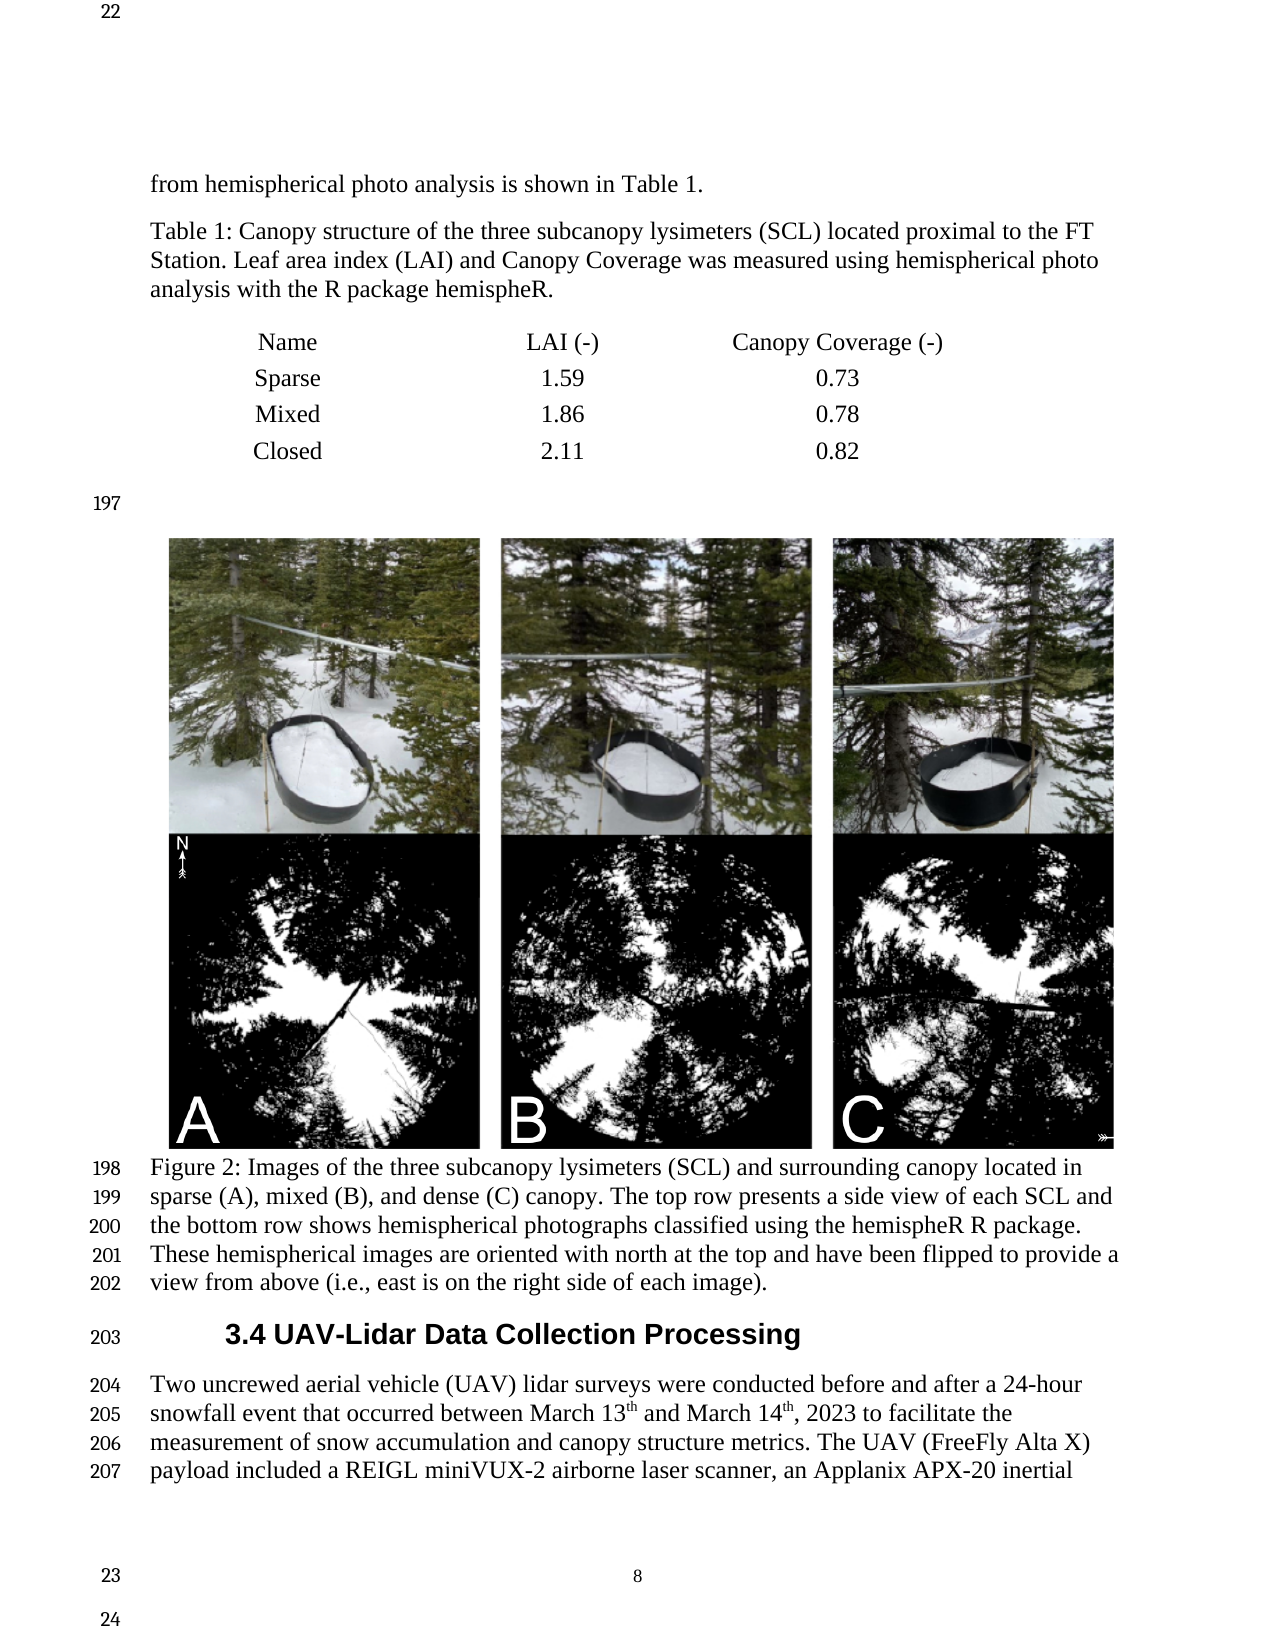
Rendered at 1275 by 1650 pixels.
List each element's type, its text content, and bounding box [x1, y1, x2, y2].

subtitle 3.4 UAV-Lidar Data Collection Processing [150, 1317, 1125, 1351]
picture [168, 538, 1114, 1149]
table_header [139, 150, 1114, 468]
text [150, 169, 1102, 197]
table_header Figure 2: Images of the three subcanopy lysimeters (SCL) and surrounding canopy located in sparse (A), mixed (B), and dense (C) canopy. The top row presents a side view of each SCL and the bottom row shows hemispherical photographs classified using the hemispheR R package. These hemispherical images are oriented with north at the top and have been flipped to provide a view from above (i.e., east is on the right side of each image). [139, 535, 1114, 1152]
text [150, 1369, 1125, 1484]
